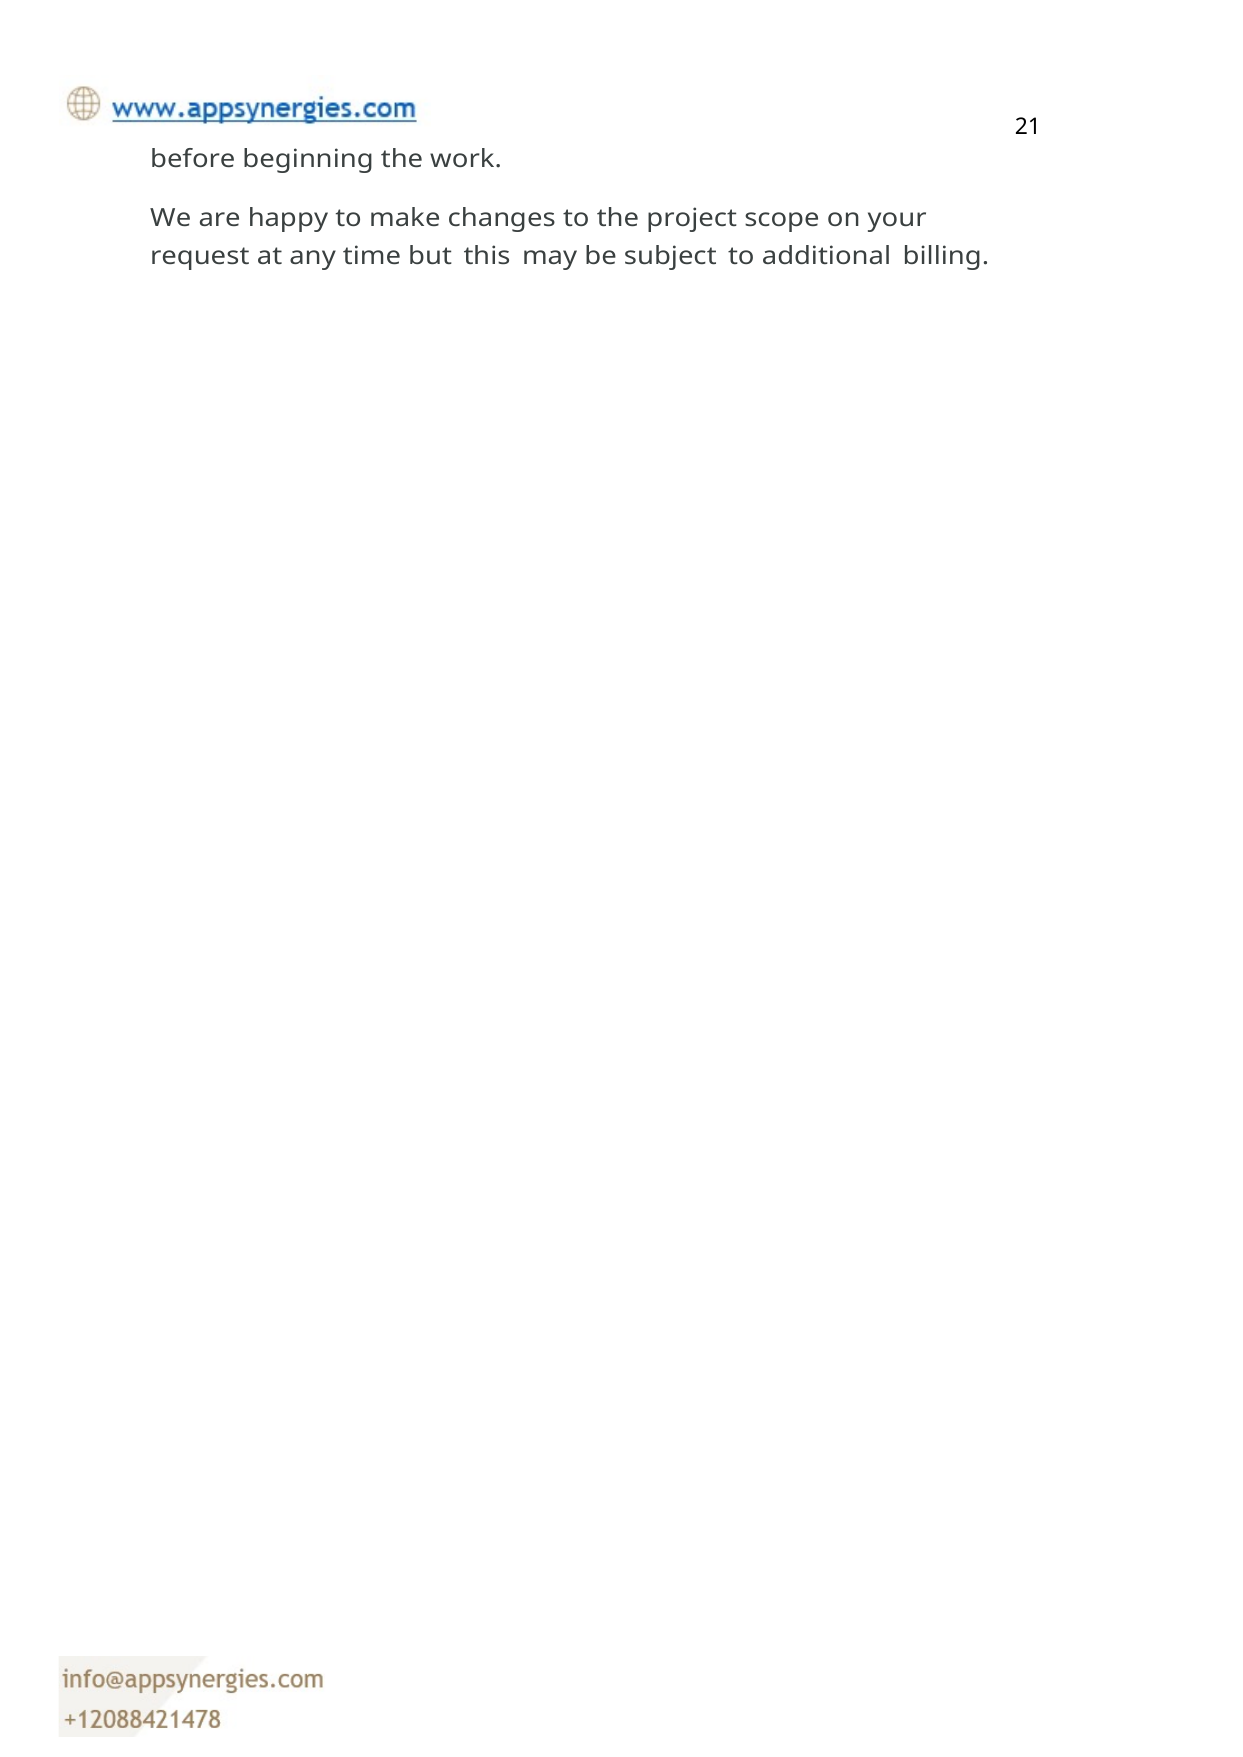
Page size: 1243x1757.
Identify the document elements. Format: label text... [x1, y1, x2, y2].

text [150, 141, 1066, 175]
picture [58, 1656, 326, 1737]
picture [58, 75, 431, 135]
text We are happy to make changes to the project scope on your request at any time but this may be subject to additional billing. [150, 199, 1010, 272]
